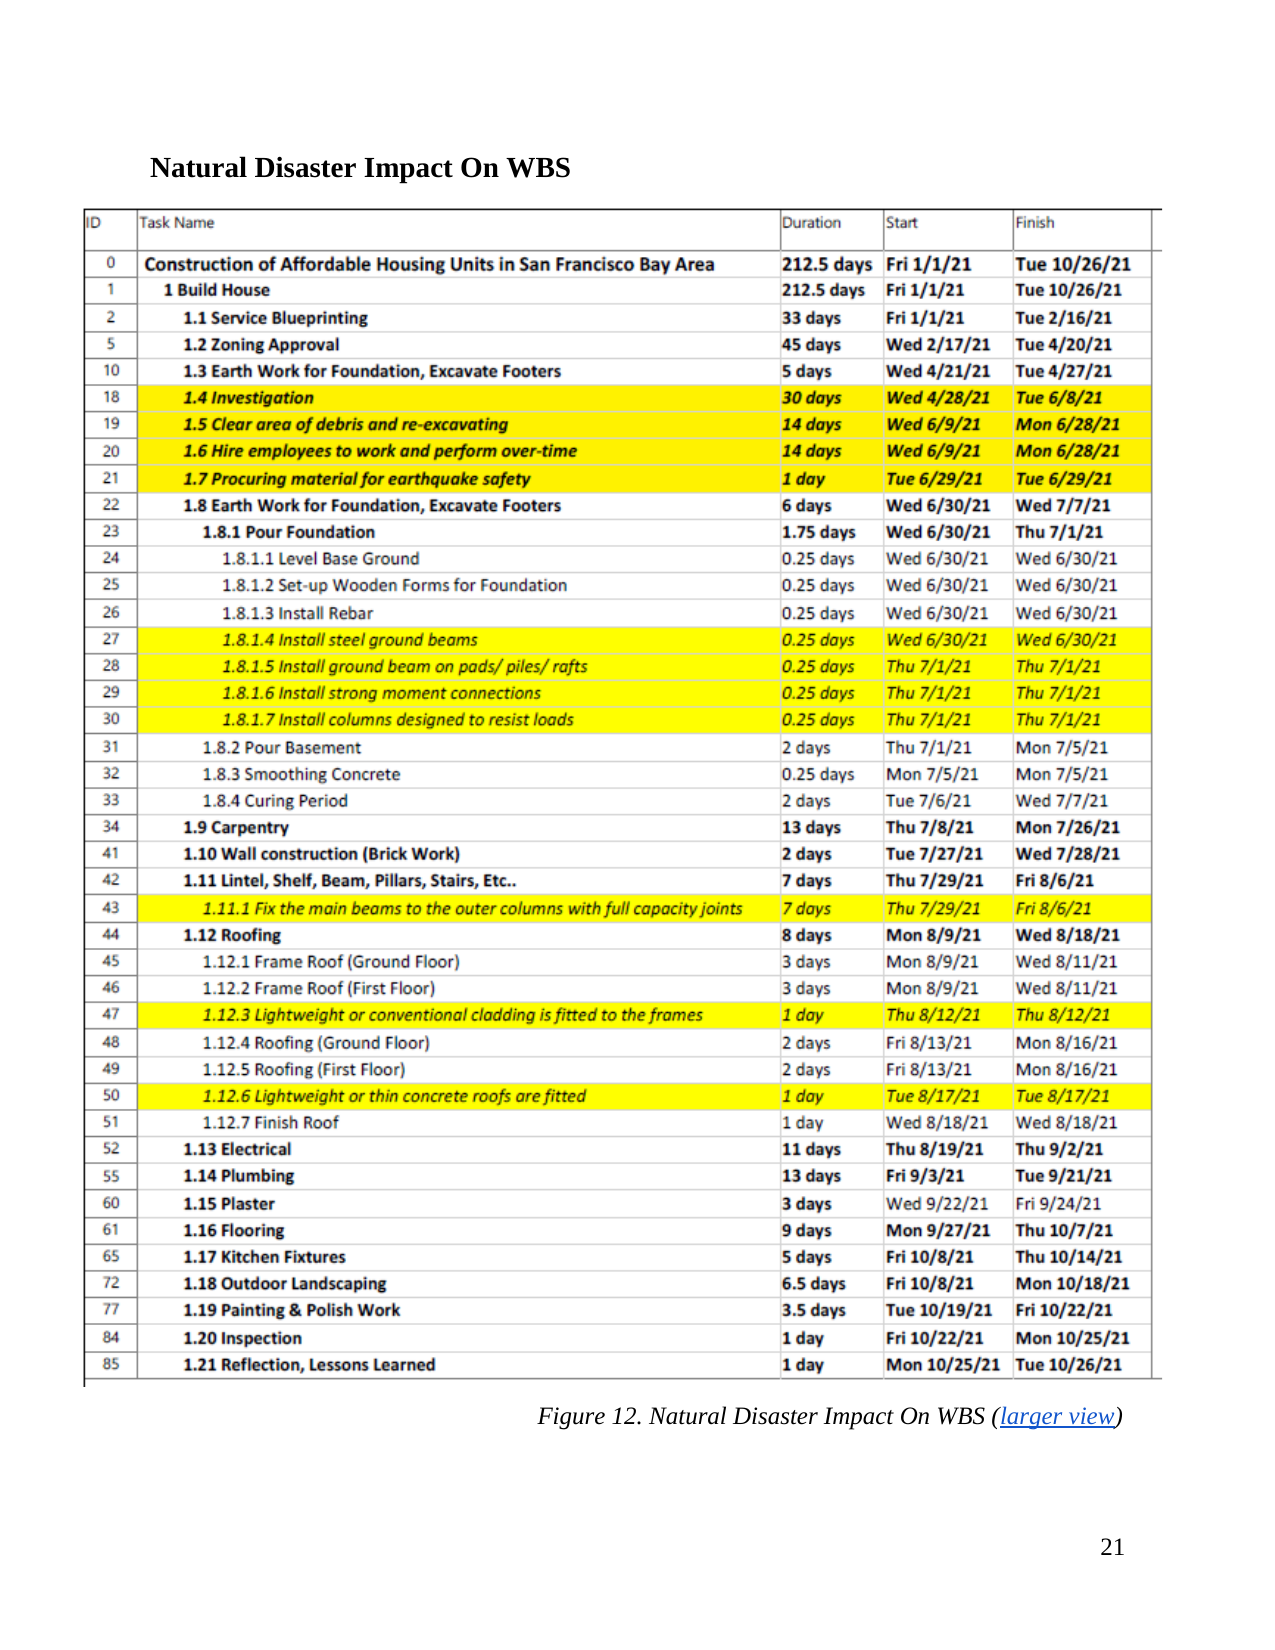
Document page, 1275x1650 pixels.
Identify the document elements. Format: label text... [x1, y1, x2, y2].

picture [75, 200, 1163, 1387]
subtitle Natural Disaster Impact On WBS [150, 150, 1125, 183]
text Figure 12. Natural Disaster Impact On WBS (larger view) [150, 1401, 1125, 1430]
